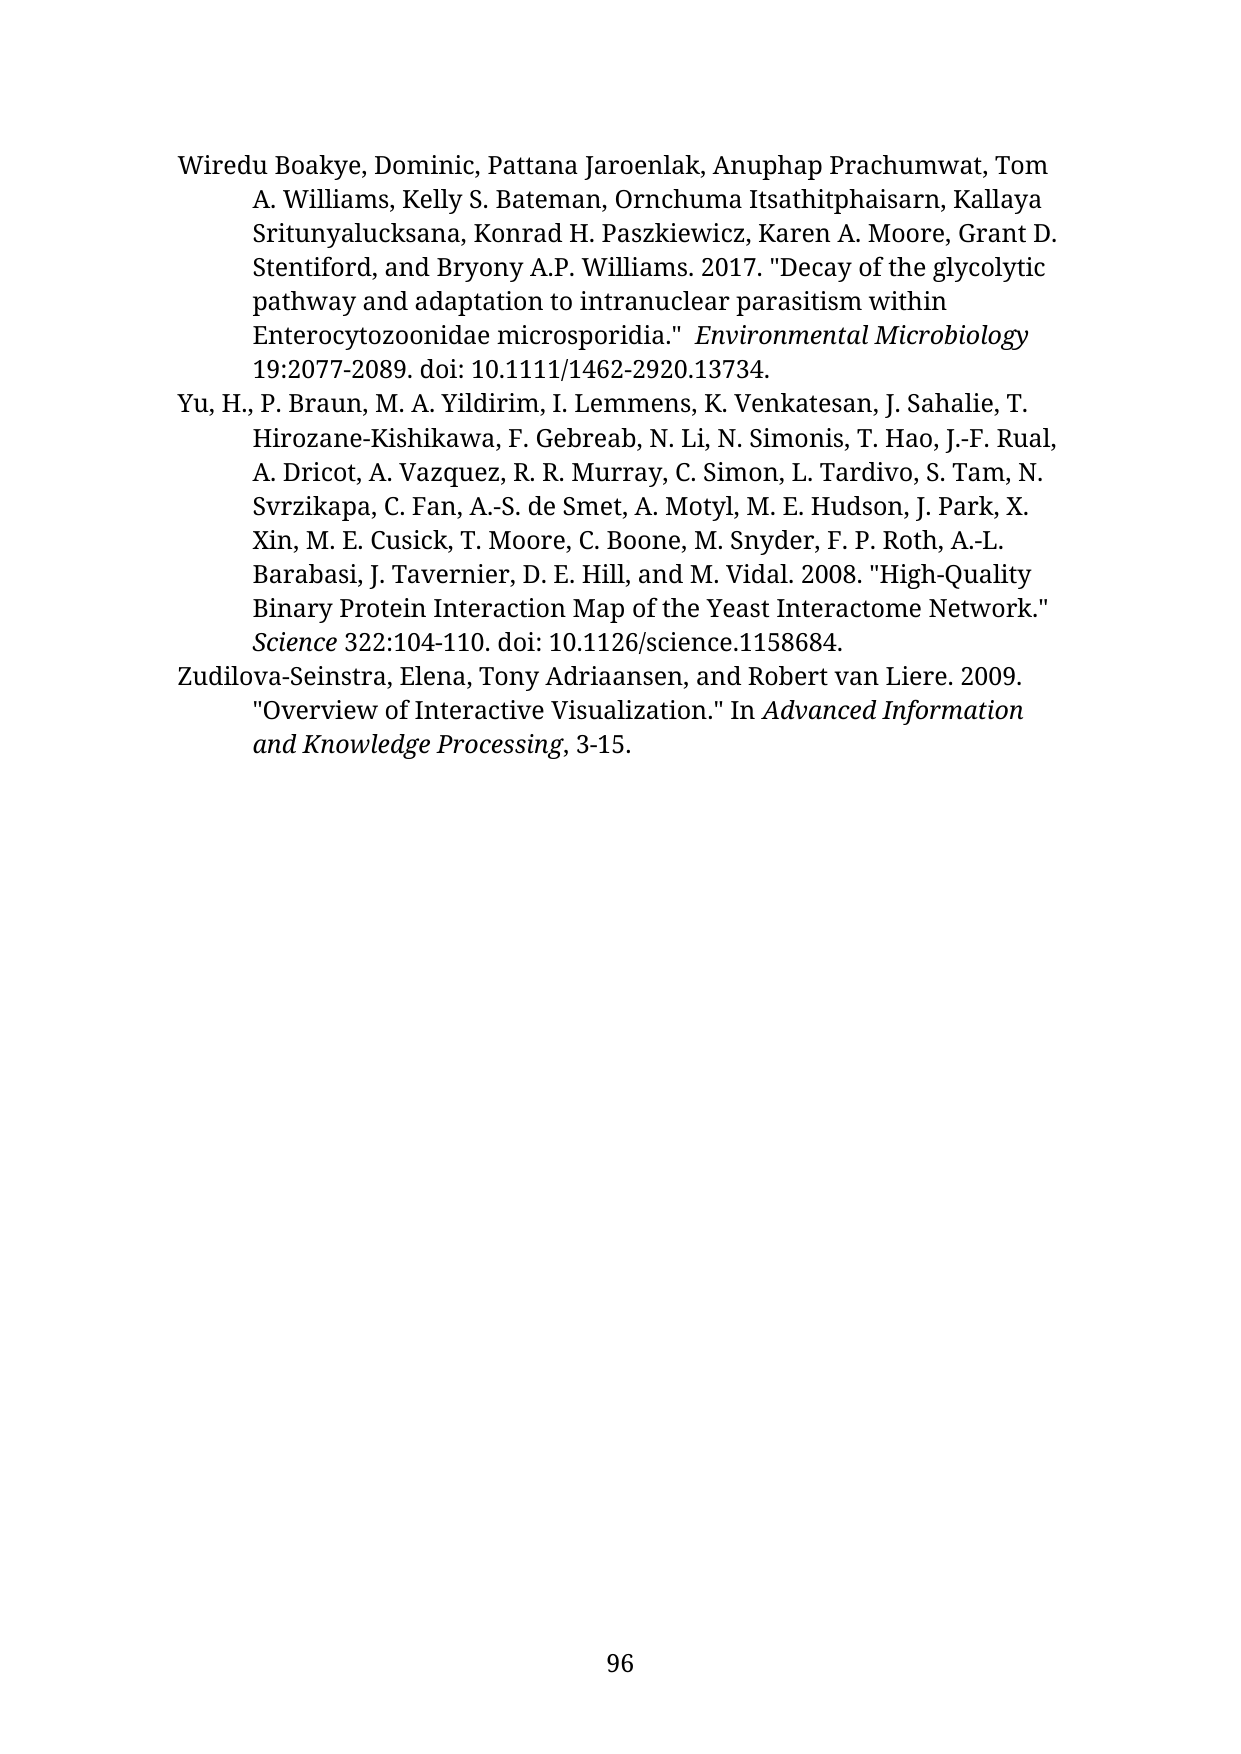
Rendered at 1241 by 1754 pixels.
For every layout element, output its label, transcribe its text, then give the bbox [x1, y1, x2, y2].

text Wiredu Boakye, Dominic, Pattana Jaroenlak, Anuphap Prachumwat, Tom A. Williams, Kelly S. Bateman, Ornchuma Itsathitphaisarn, Kallaya Sritunyalucksana, Konrad H. Paszkiewicz, Karen A. Moore, Grant D. Stentiford, and Bryony A.P. Williams. 2017. "Decay of the glycolytic pathway and adaptation to intranuclear parasitism within Enterocytozoonidae microsporidia." Environmental Microbiology 19:2077-2089. doi: 10.1111/1462-2920.13734. [177, 148, 1063, 386]
text Yu, H., P. Braun, M. A. Yildirim, I. Lemmens, K. Venkatesan, J. Sahalie, T. Hirozane-Kishikawa, F. Gebreab, N. Li, N. Simonis, T. Hao, J.-F. Rual, A. Dricot, A. Vazquez, R. R. Murray, C. Simon, L. Tardivo, S. Tam, N. Svrzikapa, C. Fan, A.-S. de Smet, A. Motyl, M. E. Hudson, J. Park, X. Xin, M. E. Cusick, T. Moore, C. Boone, M. Snyder, F. P. Roth, A.-L. Barabasi, J. Tavernier, D. E. Hill, and M. Vidal. 2008. "High-Quality Binary Protein Interaction Map of the Yeast Interactome Network." Science 322:104-110. doi: 10.1126/science.1158684. [177, 386, 1063, 659]
text Zudilova-Seinstra, Elena, Tony Adriaansen, and Robert van Liere. 2009. "Overview of Interactive Visualization." In Advanced Information and Knowledge Processing, 3-15. [177, 659, 1063, 761]
